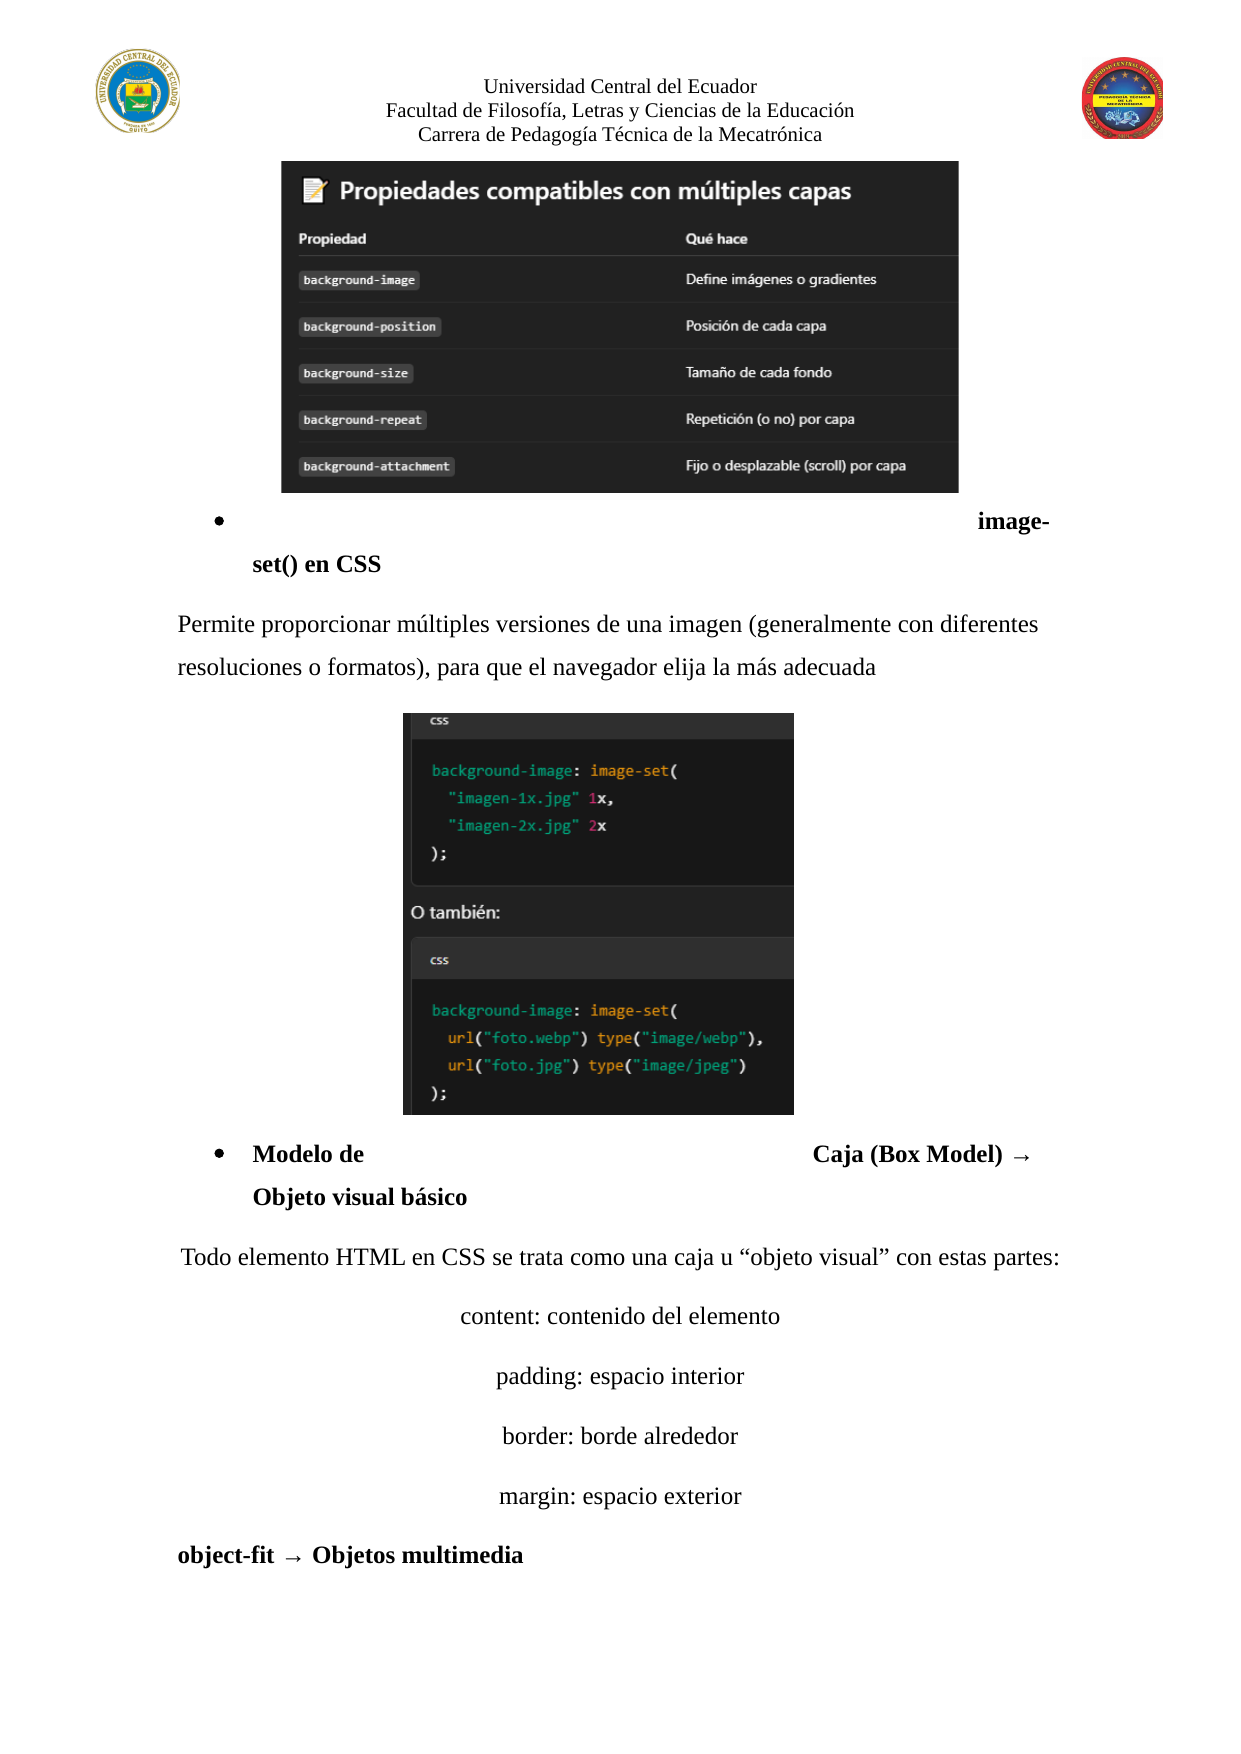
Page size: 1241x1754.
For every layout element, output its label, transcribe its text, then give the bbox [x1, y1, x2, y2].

list Modelo de Caja (Box Model) → Objeto visual básico [215, 1139, 1063, 1211]
text content: contenido del elemento [177, 1301, 1063, 1330]
picture [281, 161, 959, 493]
text padding: espacio interior [177, 1361, 1063, 1390]
text border: borde alrededor [177, 1421, 1063, 1450]
picture [95, 48, 180, 133]
text Permite proporcionar múltiples versiones de una imagen (generalmente con diferentes resoluciones o formatos), para que el navegador elija la más adecuada [177, 609, 1063, 681]
list image-set() en CSS [215, 506, 1063, 578]
text Todo elemento HTML en CSS se trata como una caja u “objeto visual” con estas partes: [177, 1242, 1063, 1270]
picture [403, 713, 794, 1115]
text object-fit → Objetos multimedia [177, 1541, 1063, 1569]
text margin: espacio exterior [177, 1481, 1063, 1509]
picture [1081, 57, 1163, 139]
